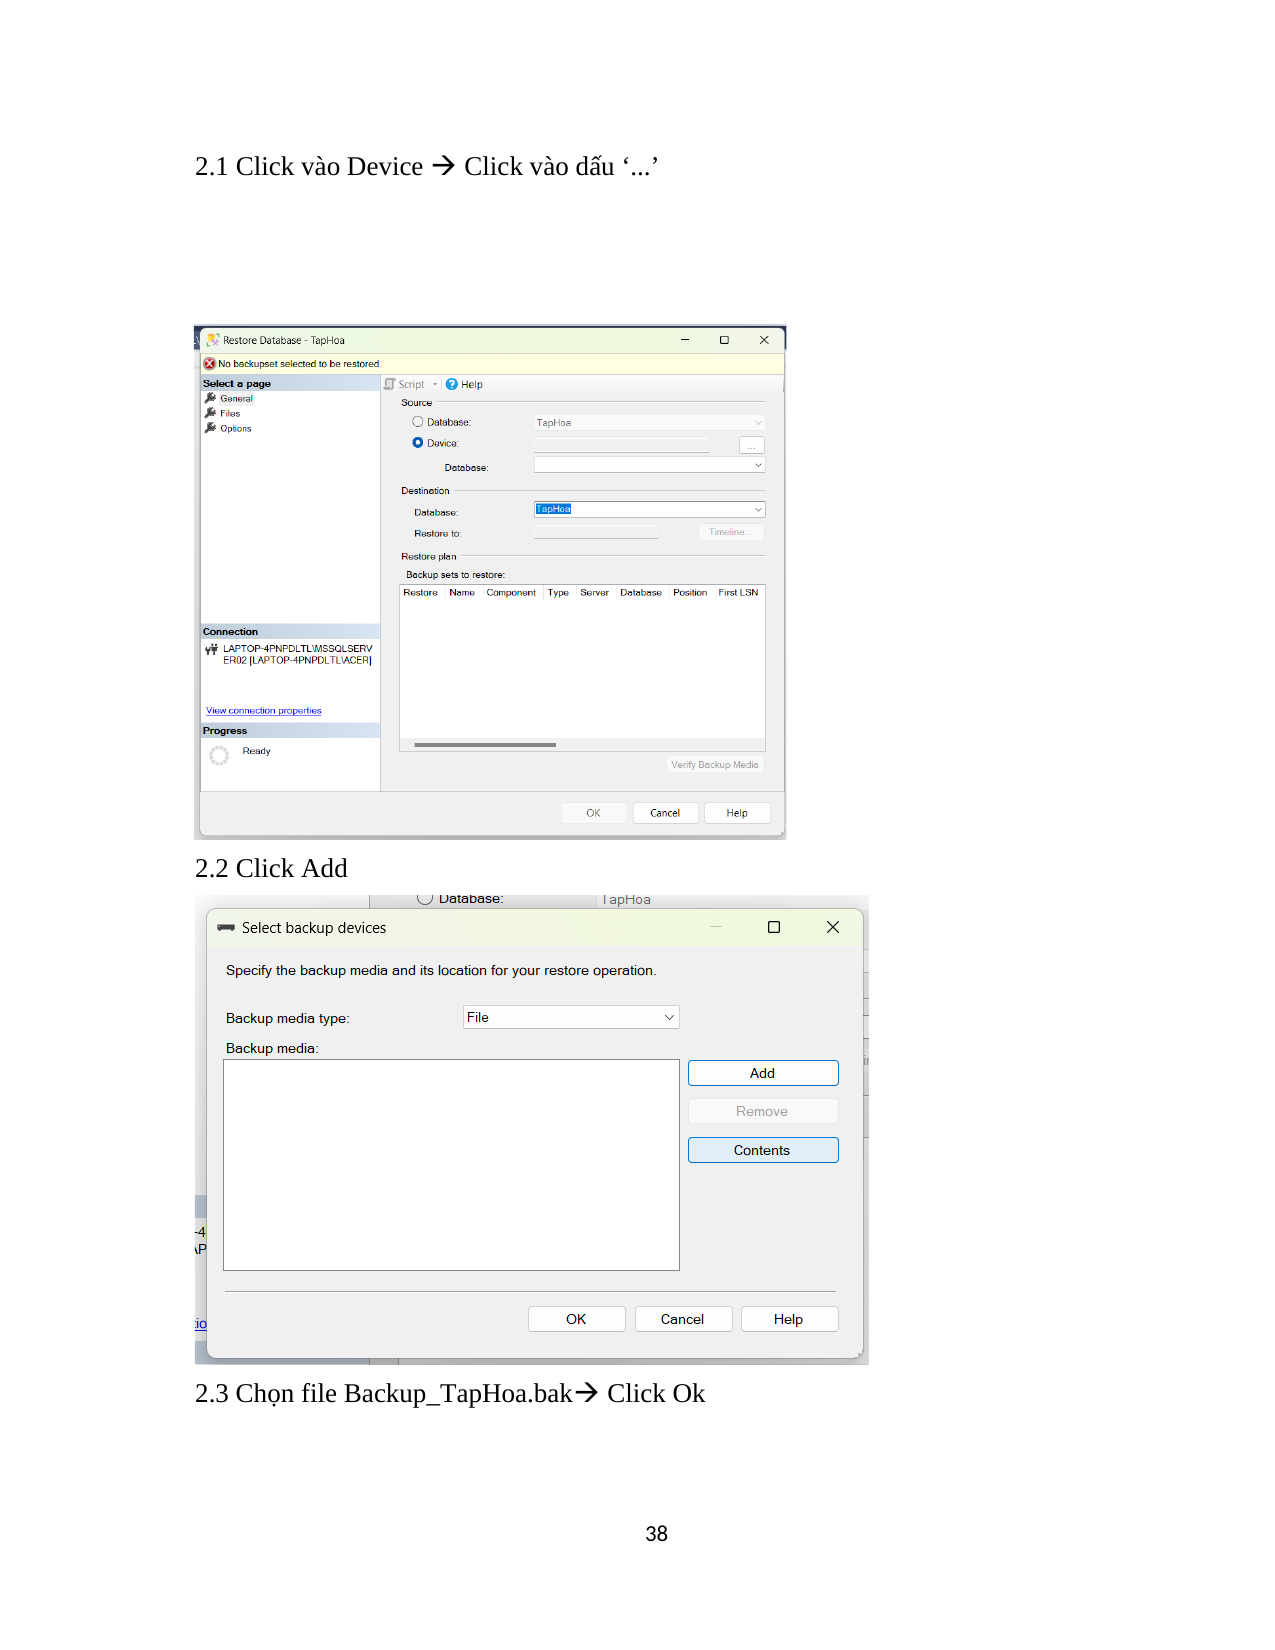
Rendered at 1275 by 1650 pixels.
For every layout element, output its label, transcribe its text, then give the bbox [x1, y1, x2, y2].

picture [194, 895, 869, 1365]
picture [193, 324, 787, 840]
text 2.3 Chọn file Backup_TapHoa.bak Click Ok [150, 1377, 1163, 1408]
text 2.1 Click vào Device Click vào dấu ‘...’ [150, 150, 1163, 181]
